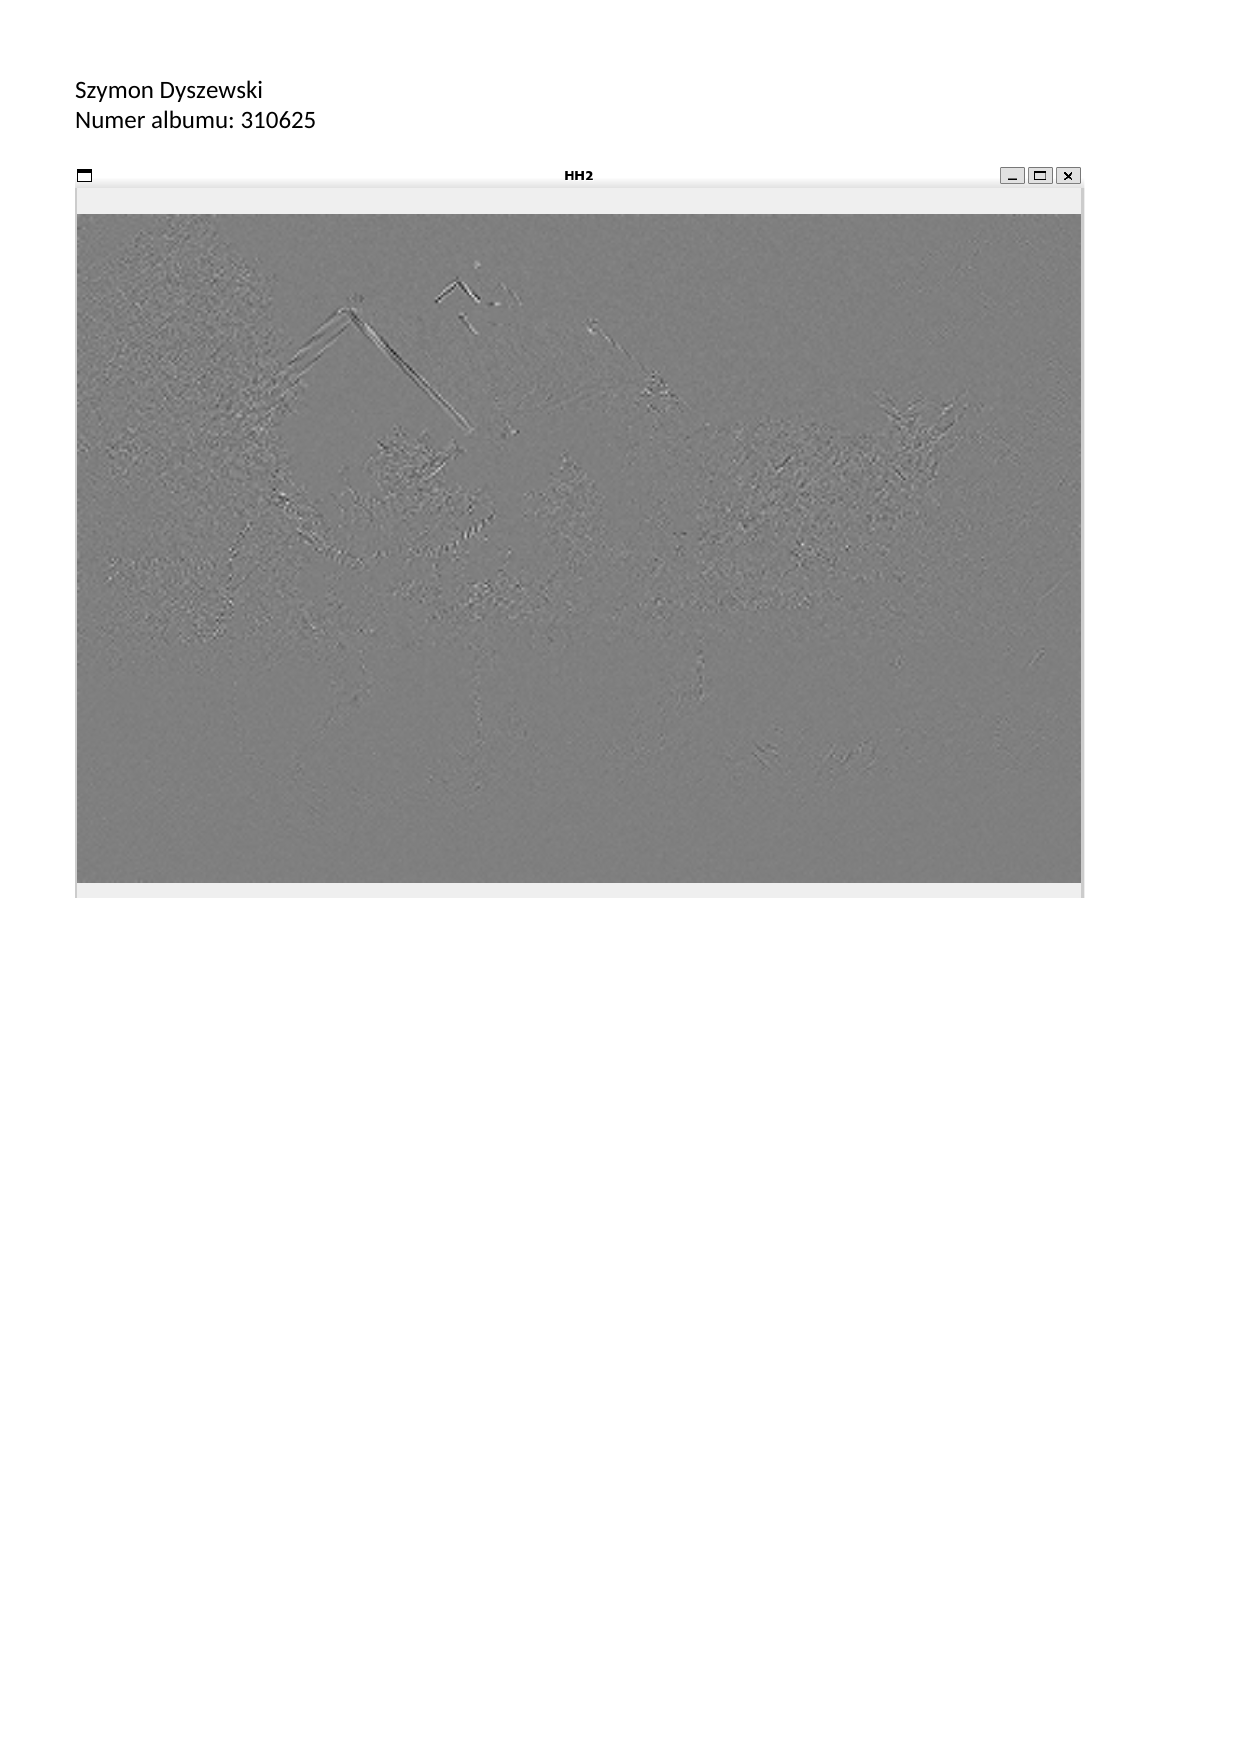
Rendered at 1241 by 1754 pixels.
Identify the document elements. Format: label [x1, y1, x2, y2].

picture [75, 165, 1085, 898]
